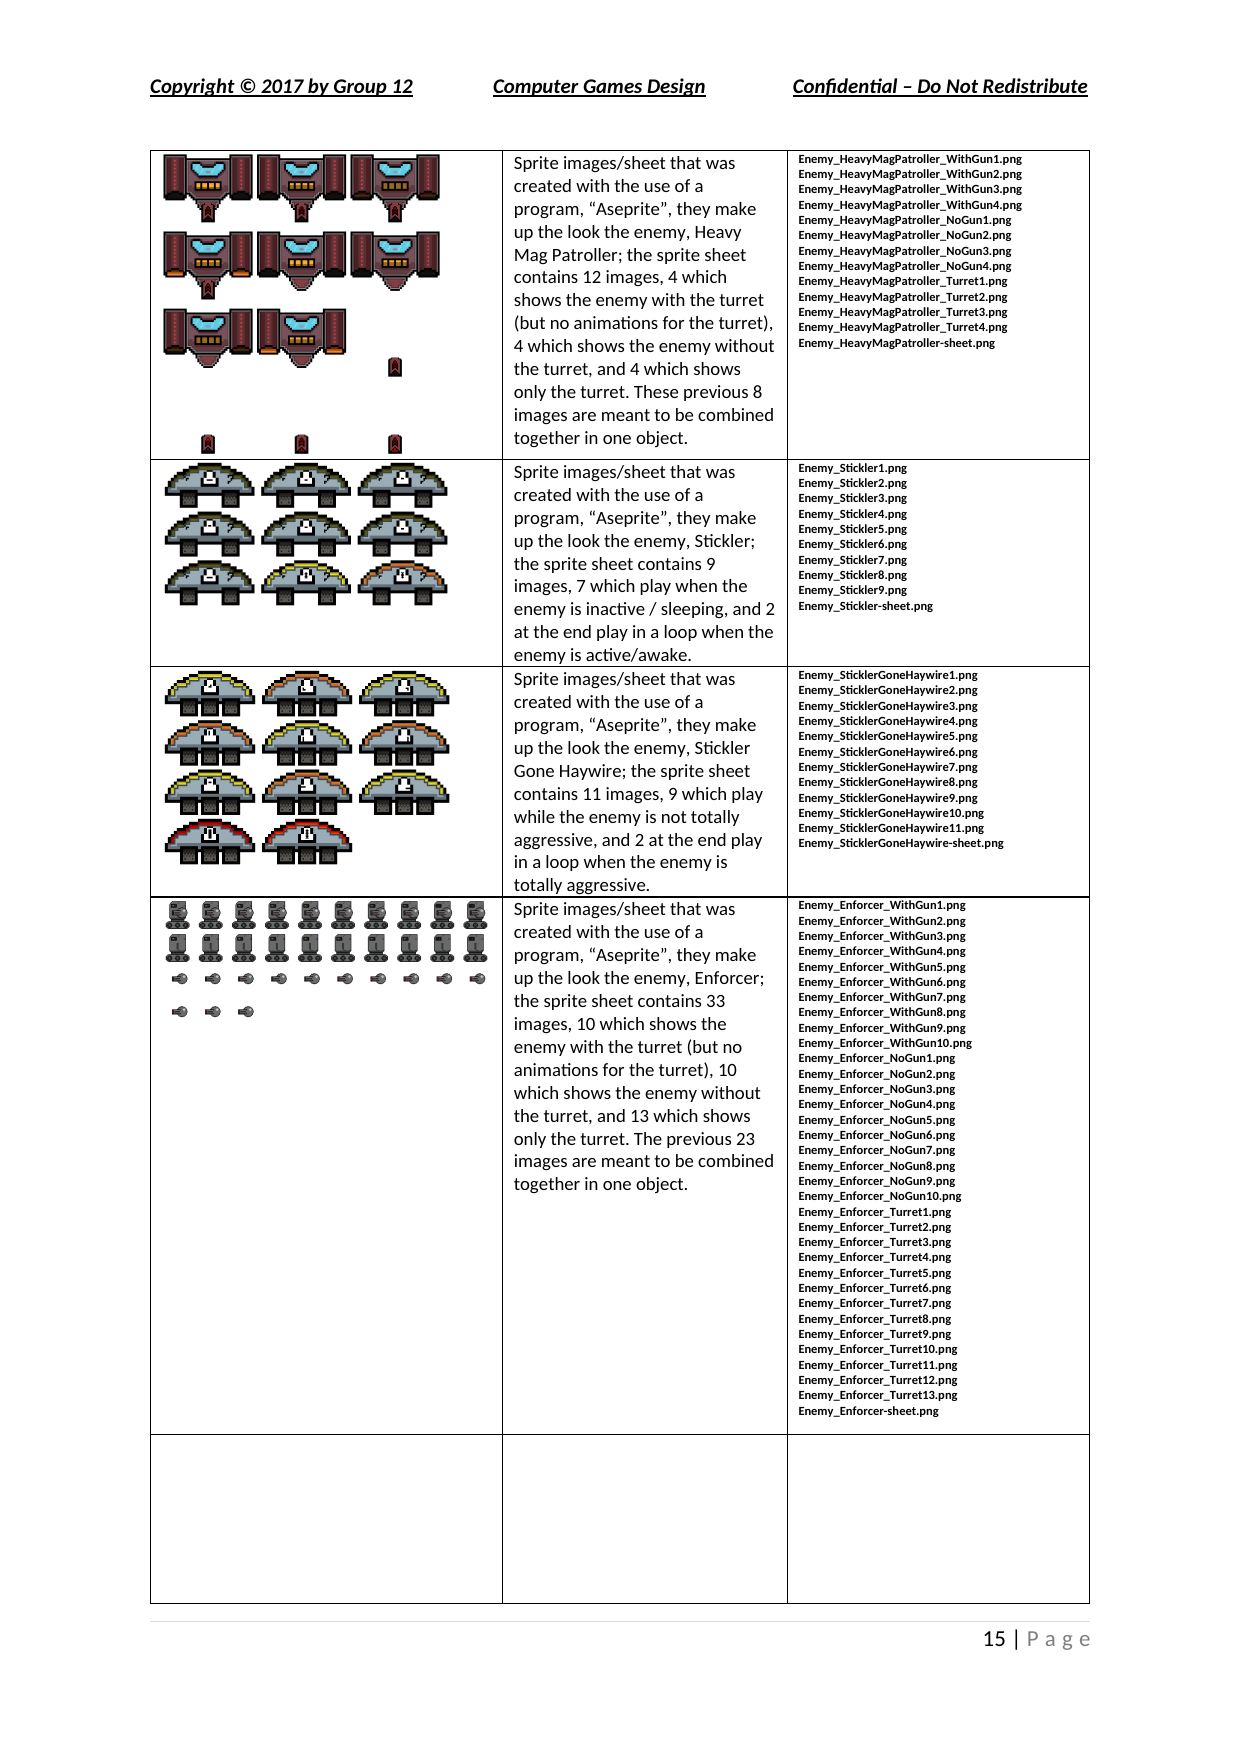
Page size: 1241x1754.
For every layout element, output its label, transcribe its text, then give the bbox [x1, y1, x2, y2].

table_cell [503, 1435, 787, 1603]
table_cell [788, 1435, 1089, 1603]
table_cell Sprite images/sheet that was created with the use of a program, “Aseprite”, they make up the look the enemy, Stickler Gone Haywire; the sprite sheet contains 11 images, 9 which play while the enemy is not totally aggressive, and 2 at the end play in a loop when the enemy is totally aggressive. [503, 667, 787, 896]
table_cell Enemy_Enforcer_WithGun1.png Enemy_Enforcer_WithGun2.png Enemy_Enforcer_WithGun3.png Enemy_Enforcer_WithGun4.png Enemy_Enforcer_WithGun5.png Enemy_Enforcer_WithGun6.png Enemy_Enforcer_WithGun7.png Enemy_Enforcer_WithGun8.png Enemy_Enforcer_WithGun9.png Enemy_Enforcer_WithGun10.png Enemy_Enforcer_NoGun1.png Enemy_Enforcer_NoGun2.png Enemy_Enforcer_NoGun3.png Enemy_Enforcer_NoGun4.png Enemy_Enforcer_NoGun5.png Enemy_Enforcer_NoGun6.png Enemy_Enforcer_NoGun7.png Enemy_Enforcer_NoGun8.png Enemy_Enforcer_NoGun9.png Enemy_Enforcer_NoGun10.png Enemy_Enforcer_Turret1.png Enemy_Enforcer_Turret2.png Enemy_Enforcer_Turret3.png Enemy_Enforcer_Turret4.png Enemy_Enforcer_Turret5.png Enemy_Enforcer_Turret6.png Enemy_Enforcer_Turret7.png Enemy_Enforcer_Turret8.png Enemy_Enforcer_Turret9.png Enemy_Enforcer_Turret10.png Enemy_Enforcer_Turret11.png Enemy_Enforcer_Turret12.png Enemy_Enforcer_Turret13.png Enemy_Enforcer-sheet.png [788, 898, 1089, 1433]
picture [161, 897, 492, 1029]
table_cell [151, 898, 502, 1433]
table_cell Sprite images/sheet that was created with the use of a program, “Aseprite”, they make up the look the enemy, Heavy Mag Patroller; the sprite sheet contains 12 images, 4 which shows the enemy with the turret (but no animations for the turret), 4 which shows the enemy without the turret, and 4 which shows only the turret. These previous 8 images are meant to be combined together in one object. [503, 151, 787, 459]
table_cell Sprite images/sheet that was created with the use of a program, “Aseprite”, they make up the look the enemy, Enforcer; the sprite sheet contains 33 images, 10 which shows the enemy with the turret (but no animations for the turret), 10 which shows the enemy without the turret, and 13 which shows only the turret. The previous 23 images are meant to be combined together in one object. [503, 898, 787, 1433]
table_cell Enemy_Stickler1.png Enemy_Stickler2.png Enemy_Stickler3.png Enemy_Stickler4.png Enemy_Stickler5.png Enemy_Stickler6.png Enemy_Stickler7.png Enemy_Stickler8.png Enemy_Stickler9.png Enemy_Stickler-sheet.png [788, 460, 1089, 666]
table_cell [442, 151, 502, 459]
table_cell Enemy_HeavyMagPatroller_WithGun1.png Enemy_HeavyMagPatroller_WithGun2.png Enemy_HeavyMagPatroller_WithGun3.png Enemy_HeavyMagPatroller_WithGun4.png Enemy_HeavyMagPatroller_NoGun1.png Enemy_HeavyMagPatroller_NoGun2.png Enemy_HeavyMagPatroller_NoGun3.png Enemy_HeavyMagPatroller_NoGun4.png Enemy_HeavyMagPatroller_Turret1.png Enemy_HeavyMagPatroller_Turret2.png Enemy_HeavyMagPatroller_Turret3.png Enemy_HeavyMagPatroller_Turret4.png Enemy_HeavyMagPatroller-sheet.png [788, 151, 1089, 459]
picture [161, 667, 453, 865]
picture [161, 150, 451, 606]
table_cell [151, 1435, 502, 1603]
table_cell [151, 151, 161, 459]
table_cell Enemy_SticklerGoneHaywire1.png Enemy_SticklerGoneHaywire2.png Enemy_SticklerGoneHaywire3.png Enemy_SticklerGoneHaywire4.png Enemy_SticklerGoneHaywire5.png Enemy_SticklerGoneHaywire6.png Enemy_SticklerGoneHaywire7.png Enemy_SticklerGoneHaywire8.png Enemy_SticklerGoneHaywire9.png Enemy_SticklerGoneHaywire10.png Enemy_SticklerGoneHaywire11.png Enemy_SticklerGoneHaywire-sheet.png [788, 667, 1089, 896]
table_cell [151, 460, 502, 666]
table_cell Sprite images/sheet that was created with the use of a program, “Aseprite”, they make up the look the enemy, Stickler; the sprite sheet contains 9 images, 7 which play when the enemy is inactive / sleeping, and 2 at the end play in a loop when the enemy is active/awake. [503, 460, 787, 666]
table_cell [151, 667, 502, 896]
